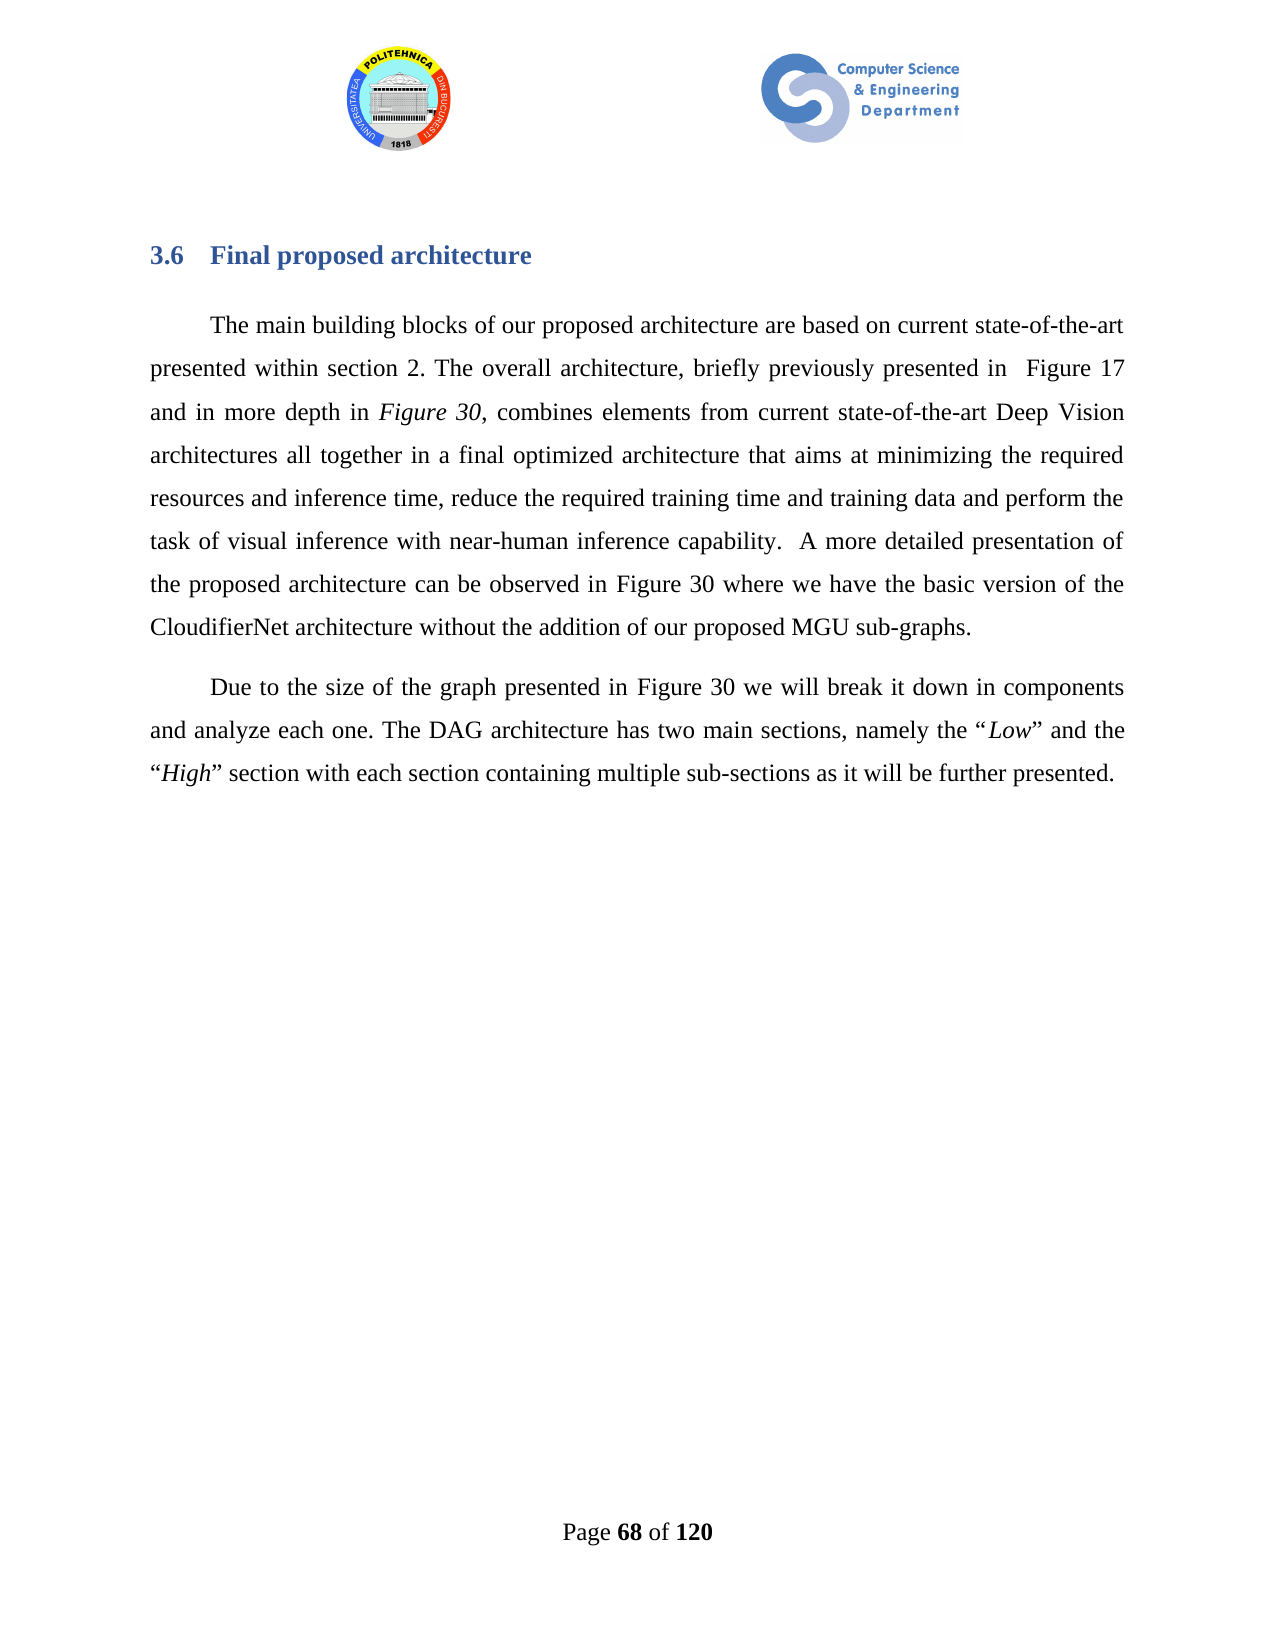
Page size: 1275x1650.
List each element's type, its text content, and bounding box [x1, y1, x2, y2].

text The main building blocks of our proposed architecture are based on current state-of-the-art presented within section 2. The overall architecture, briefly previously presented in Figure 17 and in more depth in Figure 30, combines elements from current state-of-the-art Deep Vision architectures all together in a final optimized architecture that aims at minimizing the required resources and inference time, reduce the required training time and training data and perform the task of visual inference with near-human inference capability. A more detailed presentation of the proposed architecture can be observed in Figure 30 where we have the basic version of the CloudifierNet architecture without the addition of our proposed MGU sub-graphs. [150, 310, 1125, 641]
picture [760, 53, 963, 144]
picture [346, 46, 451, 151]
text Due to the size of the graph presented in Figure 30 we will break it down in components and analyze each one. The DAG architecture has two main sections, namely the “Low” and the “High” section with each section containing multiple sub-sections as it will be further presented. [150, 672, 1125, 787]
subtitle Final proposed architecture [150, 239, 1125, 270]
